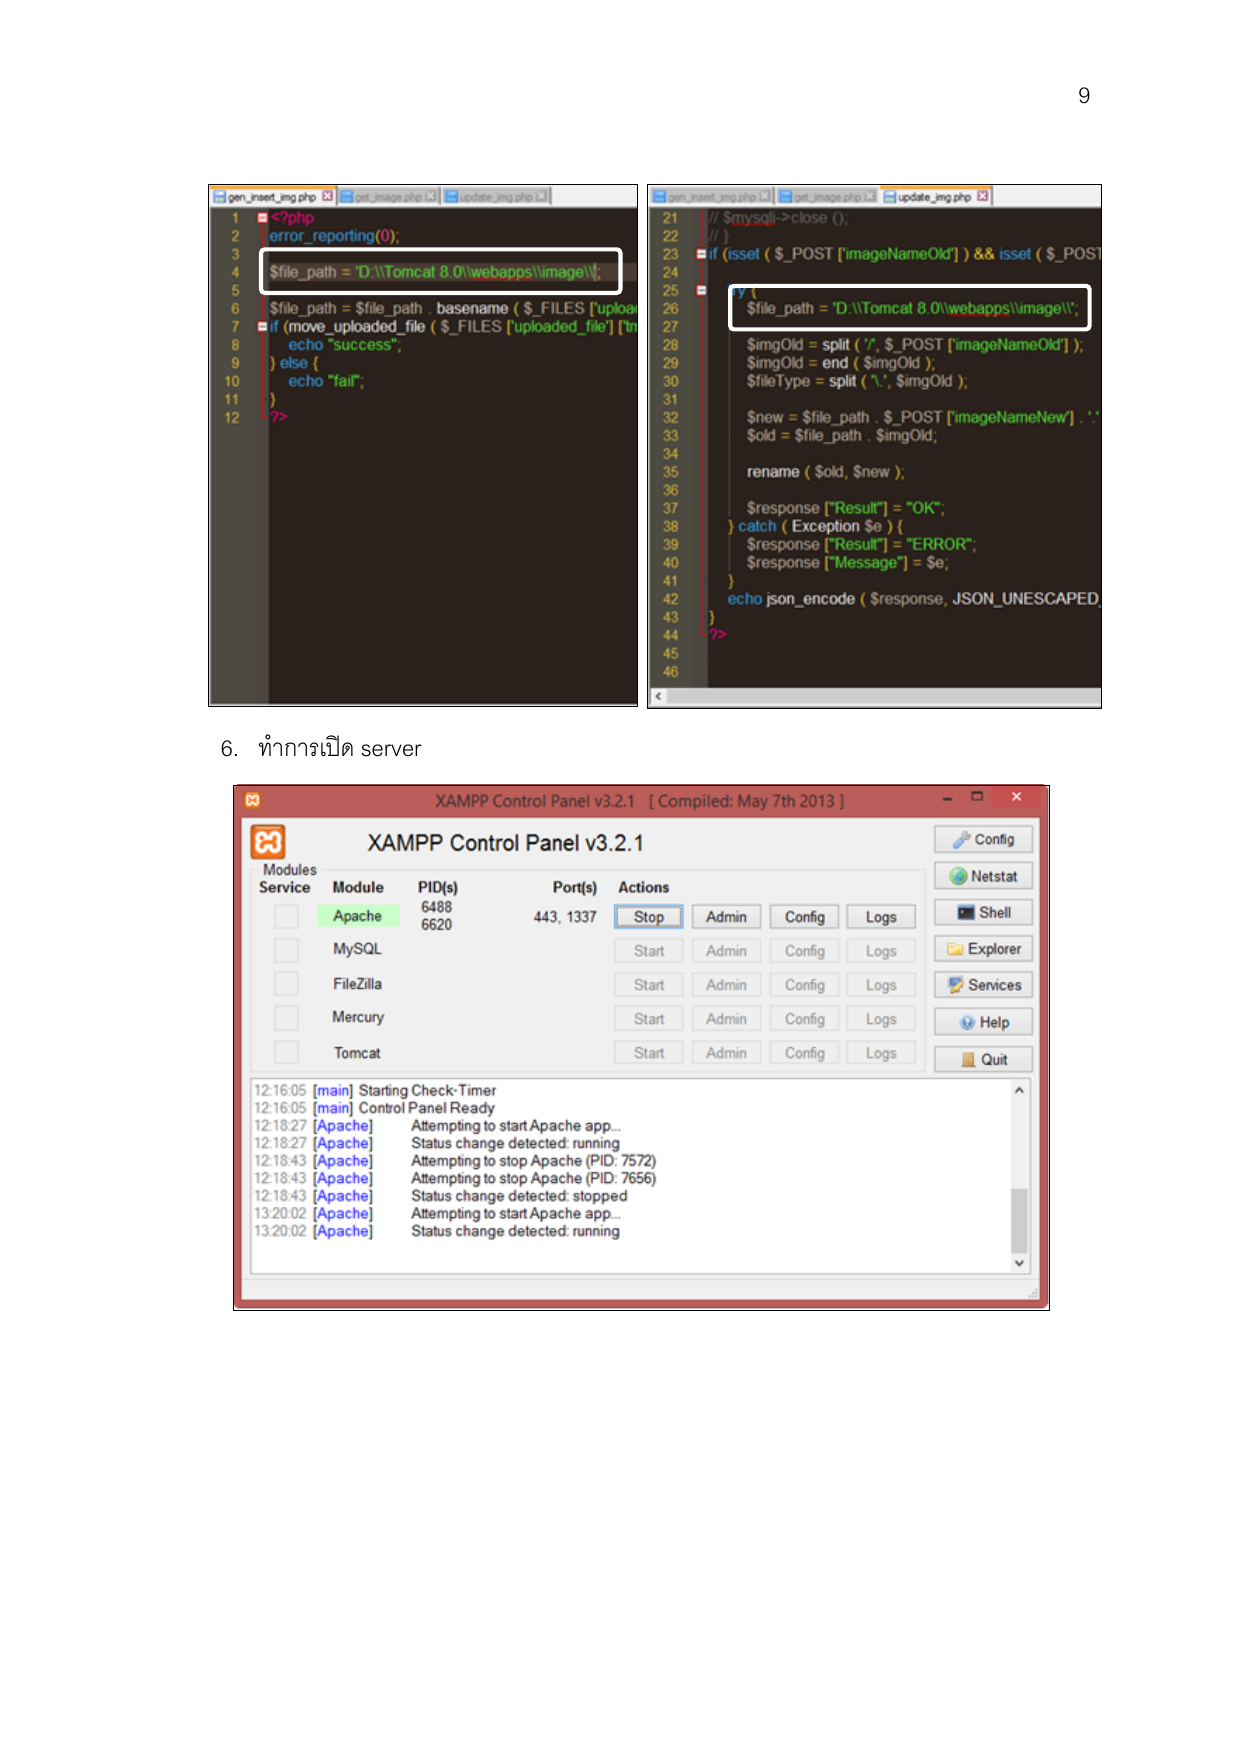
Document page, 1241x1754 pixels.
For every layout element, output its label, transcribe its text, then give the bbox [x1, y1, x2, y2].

picture [234, 786, 1049, 1310]
picture [209, 185, 637, 706]
list ทำการเปิด server [221, 727, 1090, 765]
picture [648, 185, 1101, 708]
